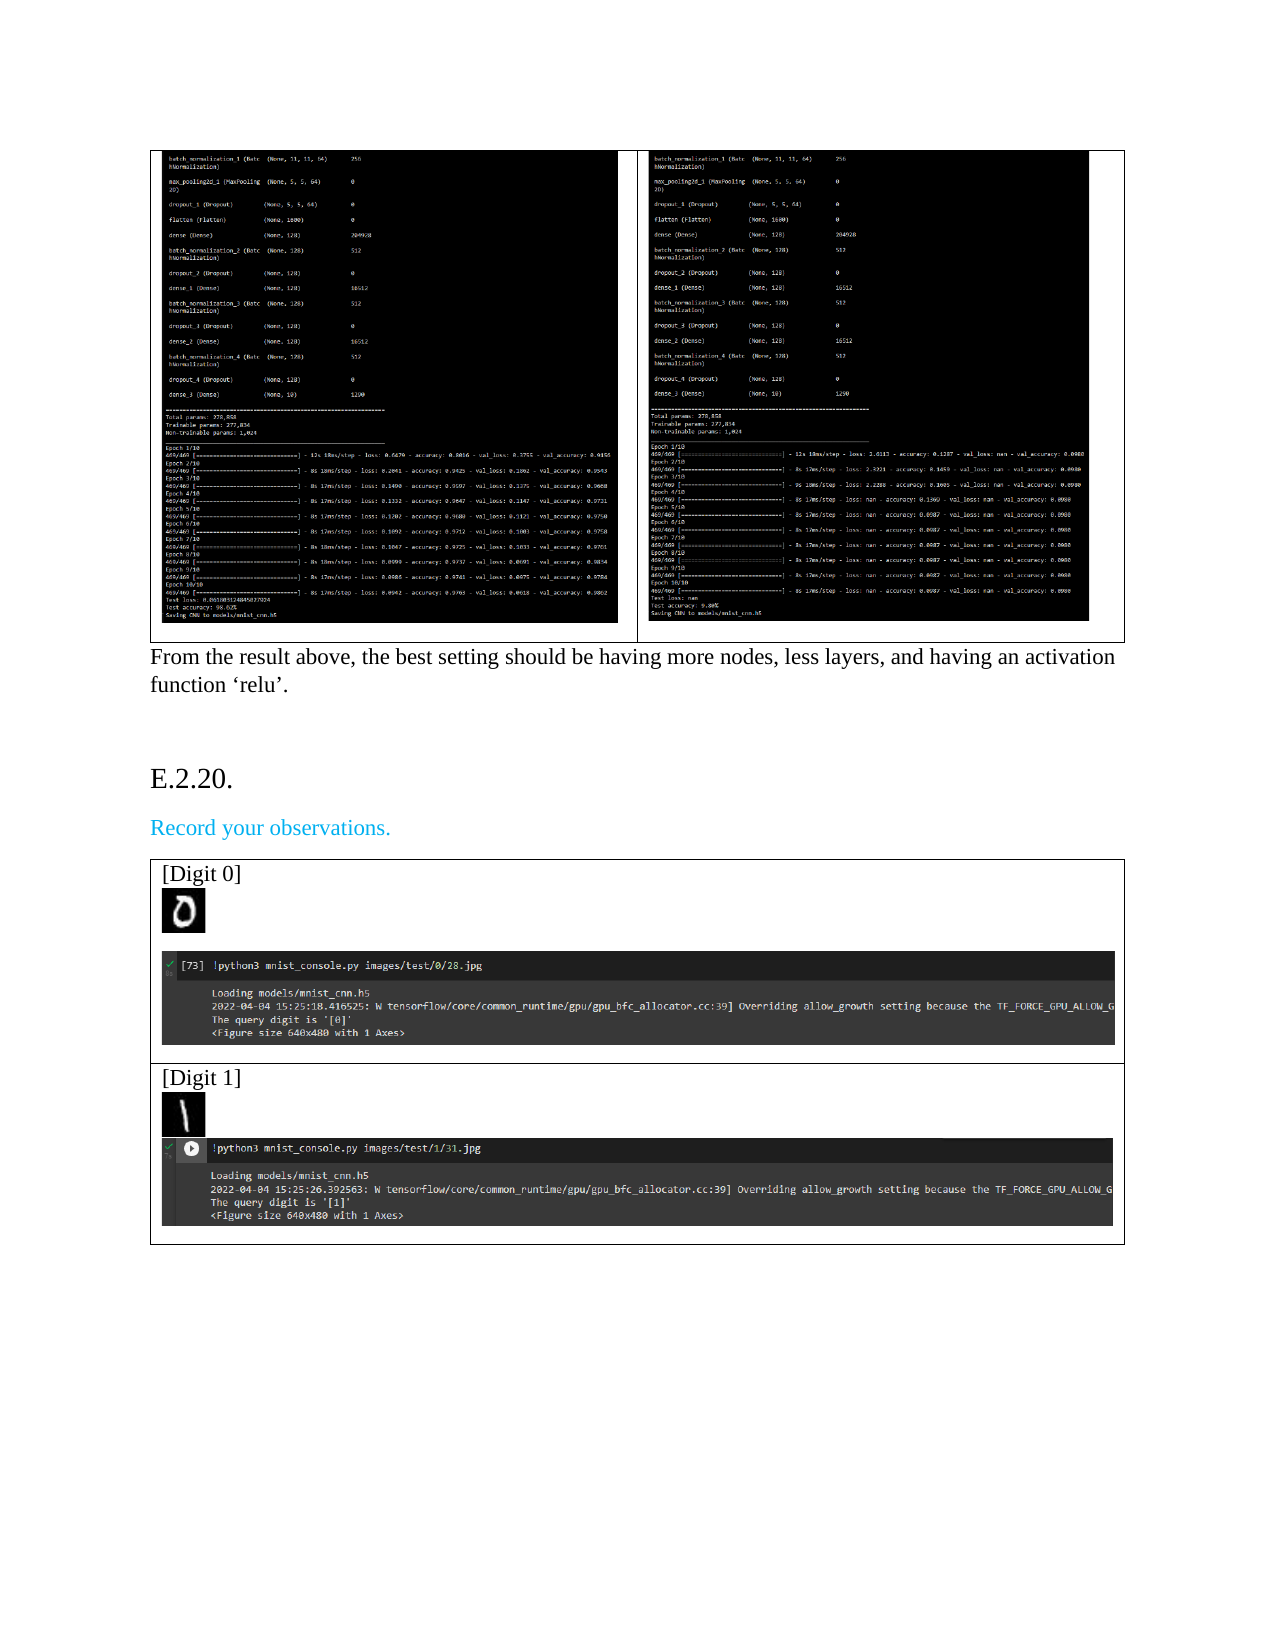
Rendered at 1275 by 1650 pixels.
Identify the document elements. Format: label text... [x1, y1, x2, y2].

picture [648, 151, 1090, 621]
picture [161, 1092, 206, 1137]
text From the result above, the best setting should be having more nodes, less layers, and having an activation function ‘relu’. [150, 643, 1125, 697]
text Record your observations. [150, 814, 1125, 841]
table_cell [Digit 1] [151, 1064, 1124, 1244]
text E.2.20. [150, 761, 1125, 795]
picture [161, 151, 618, 623]
picture [161, 1138, 1113, 1226]
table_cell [638, 151, 1124, 642]
table_header [Digit 0] [151, 860, 1124, 1063]
picture [161, 888, 206, 933]
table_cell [151, 151, 637, 642]
picture [161, 951, 1115, 1045]
